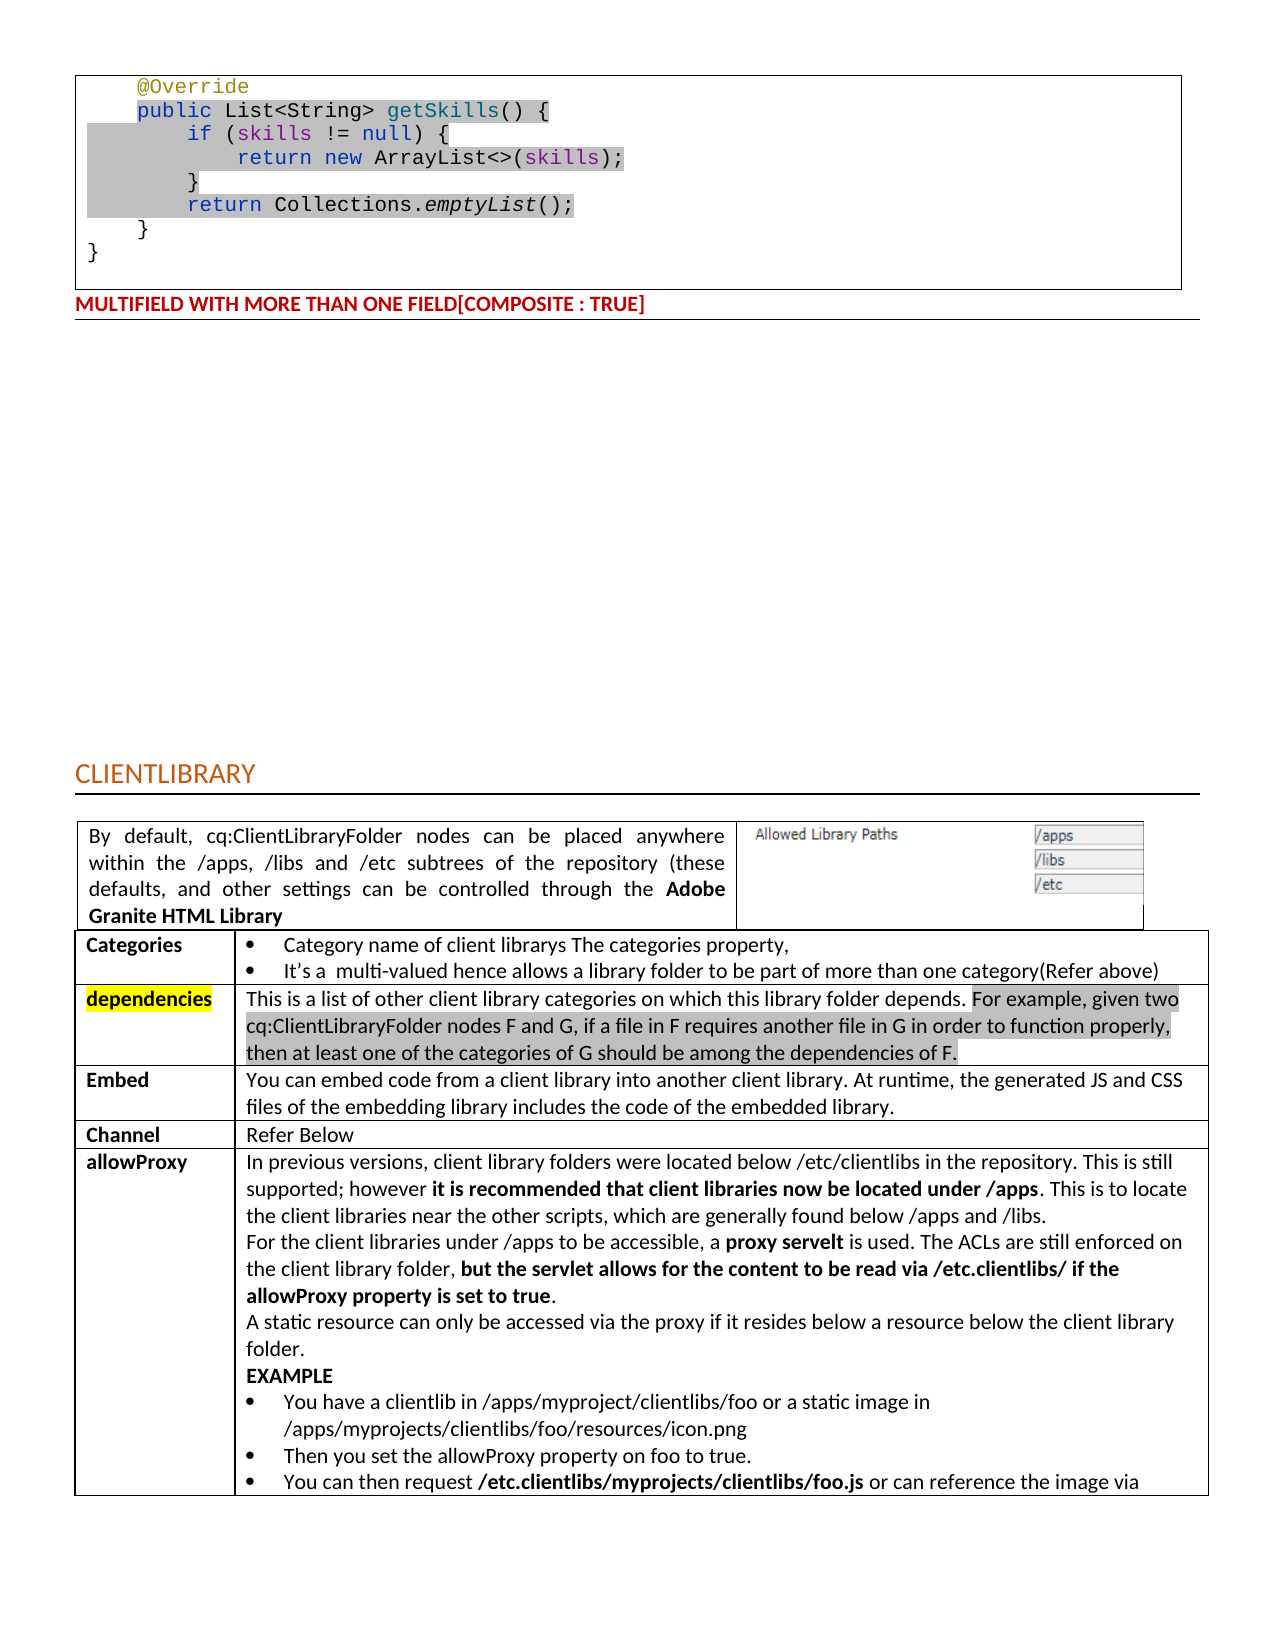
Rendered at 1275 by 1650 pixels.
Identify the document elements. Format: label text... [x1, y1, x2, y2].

table_cell Embed [76, 1066, 234, 1120]
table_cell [236, 1149, 1208, 1495]
table_cell Refer Below [236, 1121, 1208, 1147]
table_cell You can embed code from a client library into another client library. At runtime, the generated JS and CSS files of the embedding library includes the code of the embedded library. [236, 1066, 1208, 1120]
table_cell This is a list of other client library categories on which this library folder depends. For example, given two cq:ClientLibraryFolder nodes F and G, if a file in F requires another file in G in order to function properly, then at least one of the categories of G should be among the dependencies of F. [236, 985, 972, 1065]
table_header Categories [76, 931, 234, 984]
table_header By default, cq:ClientLibraryFolder nodes can be placed anywhere within the /apps, /libs and /etc subtrees of the repository (these defaults, and other settings can be controlled through the Adobe Granite HTML Library [78, 822, 736, 929]
table_header Category name of client librarys The categories property, It’s a multi-valued hence allows a library folder to be part of more than one category(Refer above) [236, 931, 1208, 984]
text MULTIFIELD WITH MORE THAN ONE FIELD[COMPOSITE : TRUE] [75, 290, 1200, 319]
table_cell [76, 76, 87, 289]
table_cell Channel [76, 1121, 234, 1147]
table_cell dependencies [76, 985, 234, 1065]
table_header [737, 822, 1143, 929]
subtitle CLIENTLIBRARY [75, 755, 1200, 793]
picture [747, 822, 1144, 905]
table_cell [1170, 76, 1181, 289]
table_cell This is a list of other client library categories on which this library folder depends. For example, given two cq:ClientLibraryFolder nodes F and G, if a file in F requires another file in G in order to function properly, then at least one of the categories of G should be among the dependencies of F. [958, 985, 1208, 1065]
table_cell allowProxy [76, 1149, 234, 1495]
